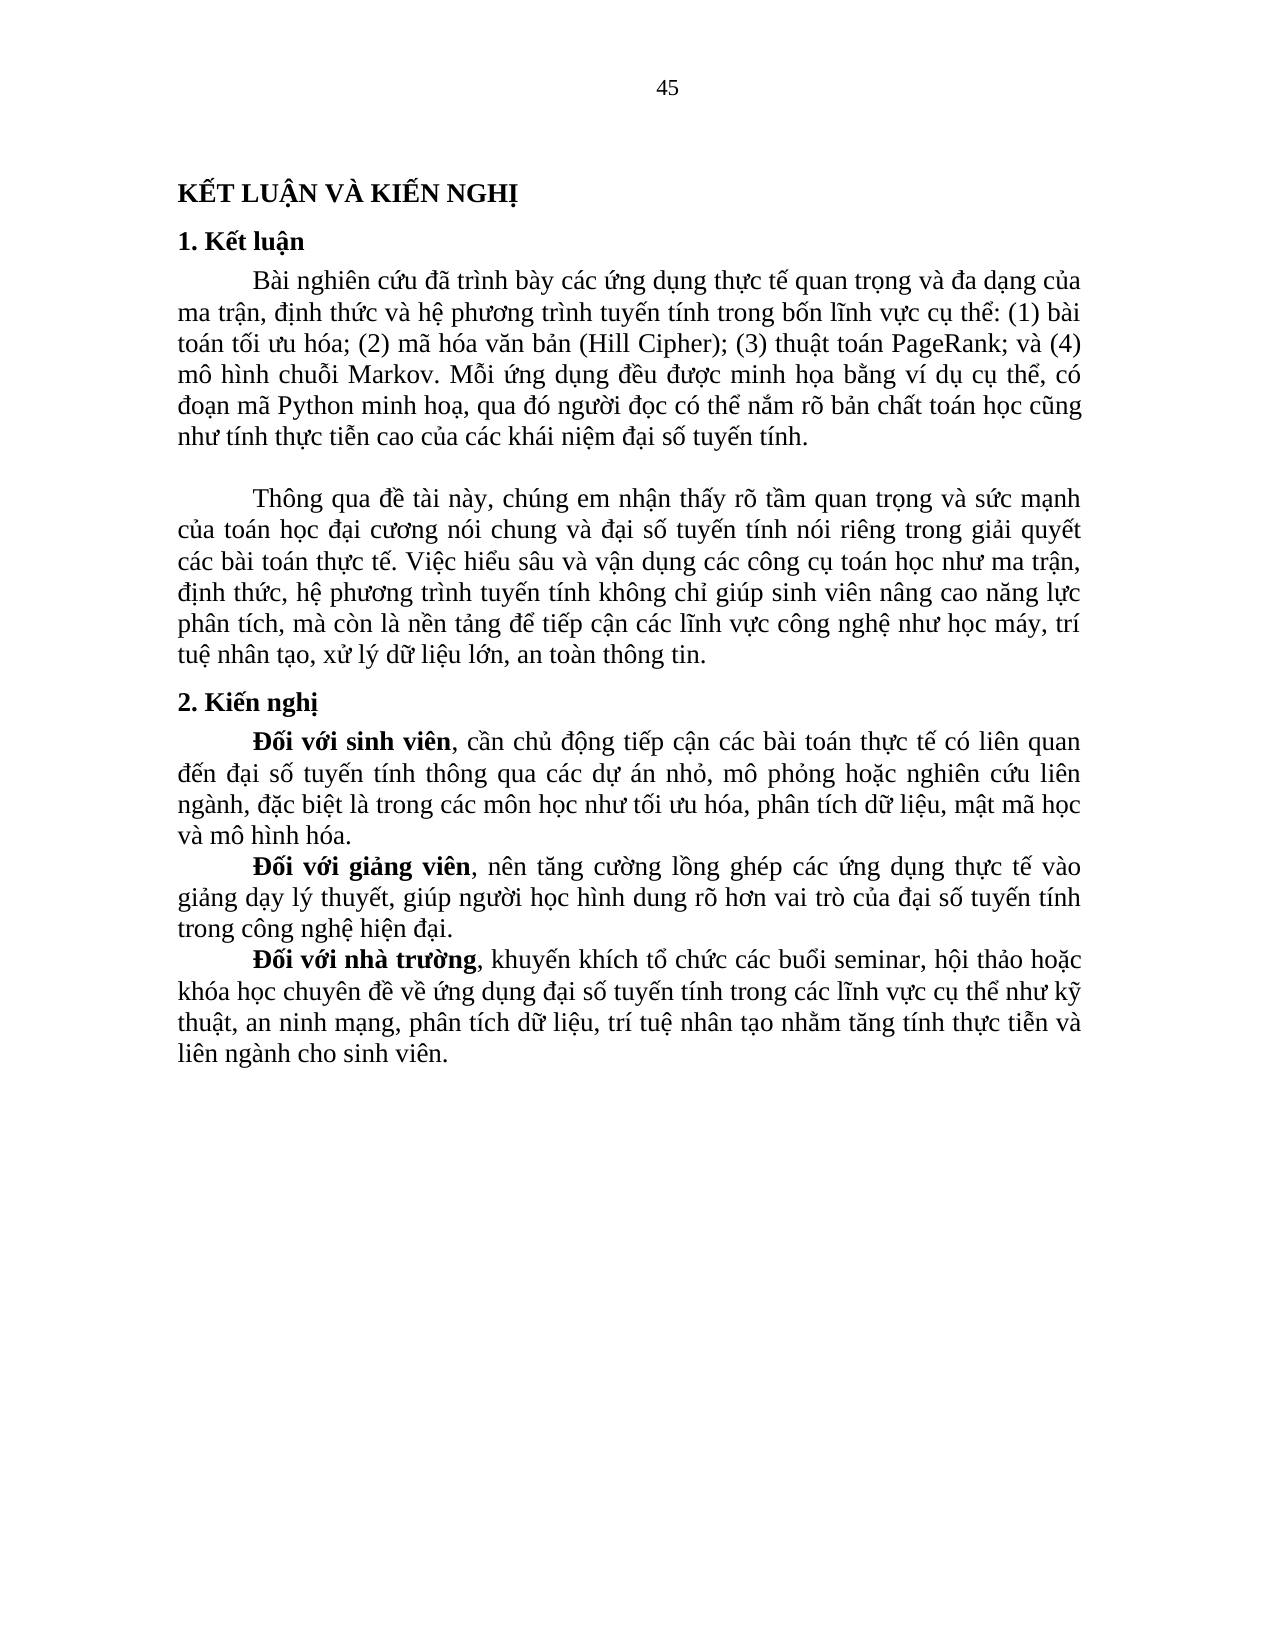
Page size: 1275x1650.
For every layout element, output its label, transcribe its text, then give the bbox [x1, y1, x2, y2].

text Đối với giảng viên, nên tăng cường lồng ghép các ứng dụng thực tế vào giảng dạy lý thuyết, giúp người học hình dung rõ hơn vai trò của đại số tuyến tính trong công nghệ hiện đại. [177, 850, 1082, 943]
subtitle KẾT LUẬN VÀ KIẾN NGHỊ [177, 177, 1082, 208]
text Thông qua đề tài này, chúng em nhận thấy rõ tầm quan trọng và sức mạnh của toán học đại cương nói chung và đại số tuyến tính nói riêng trong giải quyết các bài toán thực tế. Việc hiểu sâu và vận dụng các công cụ toán học như ma trận, định thức, hệ phương trình tuyến tính không chỉ giúp sinh viên nâng cao năng lực phân tích, mà còn là nền tảng để tiếp cận các lĩnh vực công nghệ như học máy, trí tuệ nhân tạo, xử lý dữ liệu lớn, an toàn thông tin. [177, 482, 1082, 669]
subtitle 2. Kiến nghị [177, 686, 1082, 717]
text Đối với sinh viên, cần chủ động tiếp cận các bài toán thực tế có liên quan đến đại số tuyến tính thông qua các dự án nhỏ, mô phỏng hoặc nghiên cứu liên ngành, đặc biệt là trong các môn học như tối ưu hóa, phân tích dữ liệu, mật mã học và mô hình hóa. [177, 726, 1082, 850]
subtitle 1. Kết luận [177, 225, 1082, 256]
text Bài nghiên cứu đã trình bày các ứng dụng thực tế quan trọng và đa dạng của ma trận, định thức và hệ phương trình tuyến tính trong bốn lĩnh vực cụ thể: (1) bài toán tối ưu hóa; (2) mã hóa văn bản (Hill Cipher); (3) thuật toán PageRank; và (4) mô hình chuỗi Markov. Mỗi ứng dụng đều được minh họa bằng ví dụ cụ thể, có đoạn mã Python minh hoạ, qua đó người đọc có thể nắm rõ bản chất toán học cũng như tính thực tiễn cao của các khái niệm đại số tuyến tính. [177, 264, 1082, 451]
text Đối với nhà trường, khuyến khích tổ chức các buổi seminar, hội thảo hoặc khóa học chuyên đề về ứng dụng đại số tuyến tính trong các lĩnh vực cụ thể như kỹ thuật, an ninh mạng, phân tích dữ liệu, trí tuệ nhân tạo nhằm tăng tính thực tiễn và liên ngành cho sinh viên. [177, 943, 1082, 1068]
